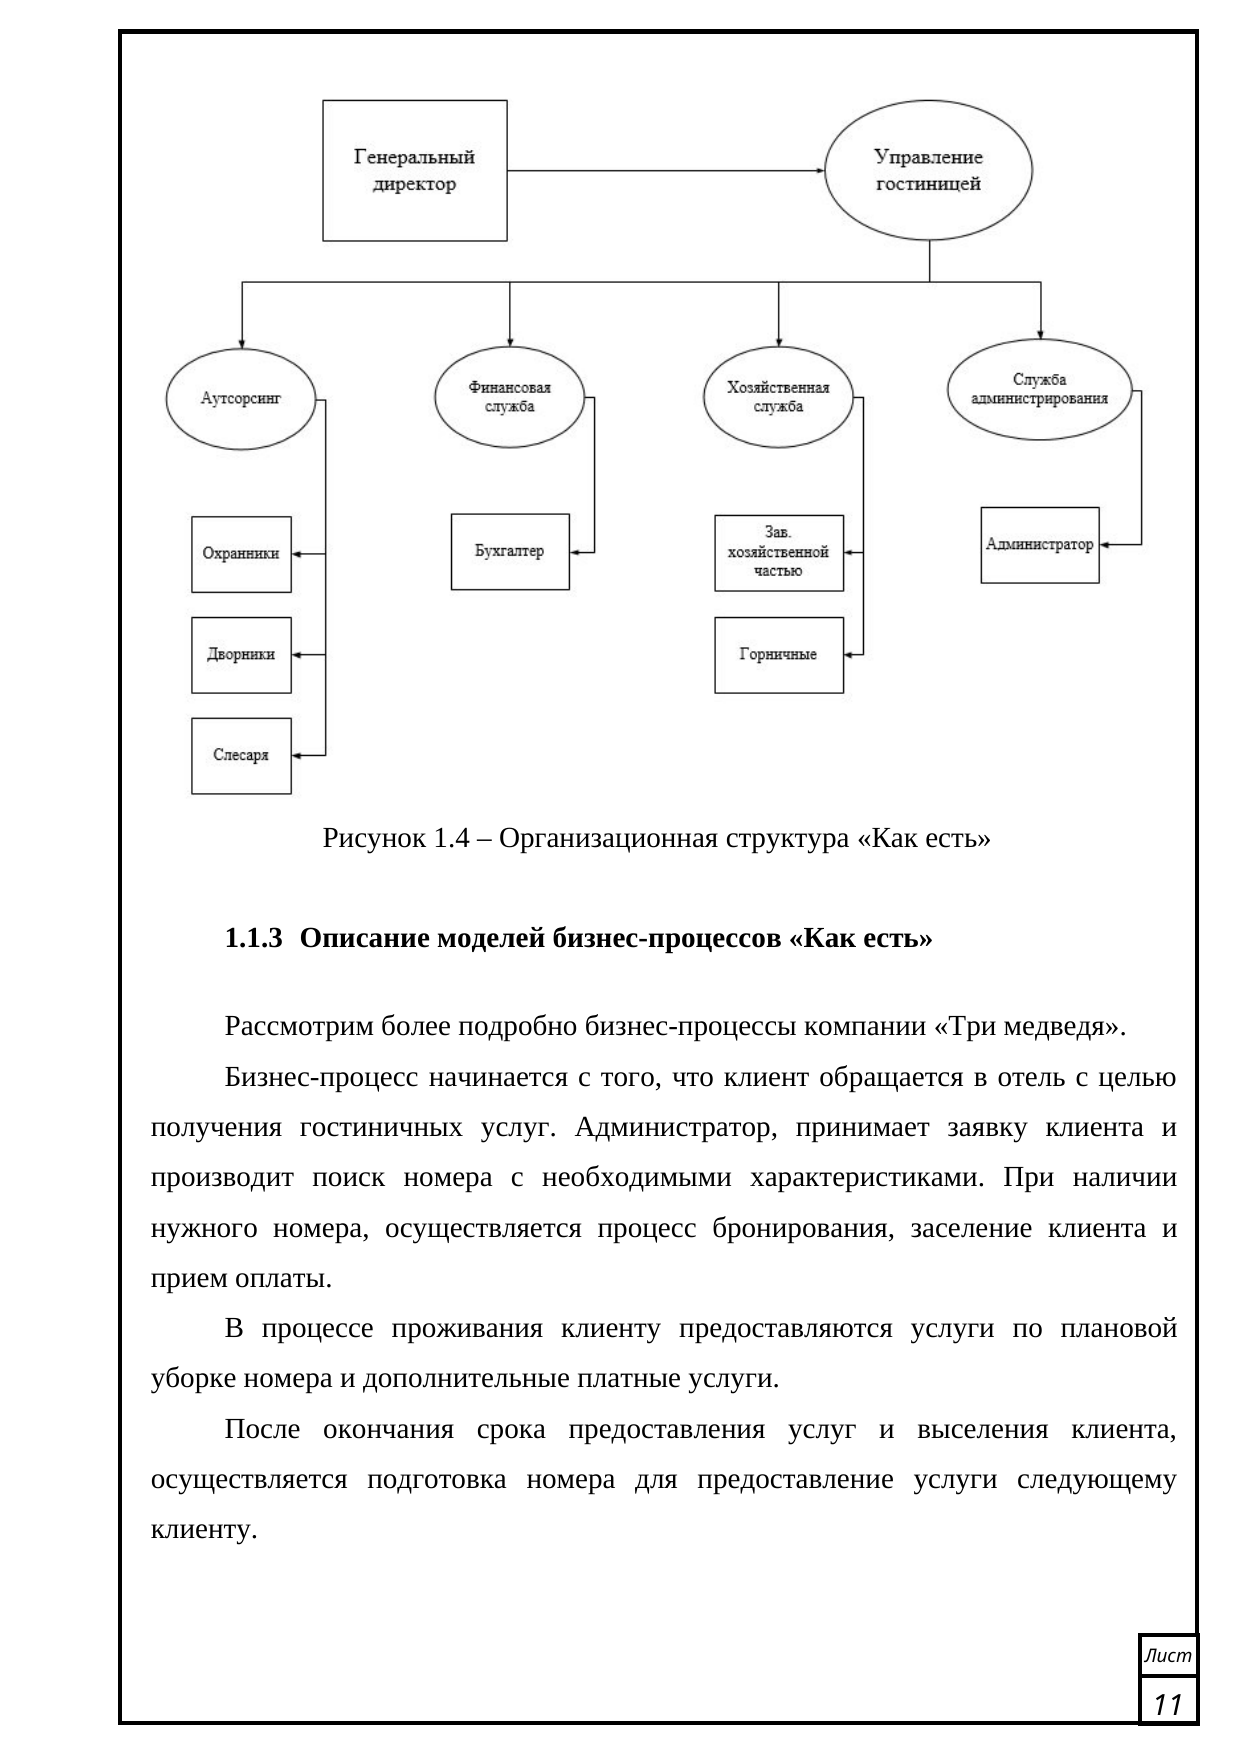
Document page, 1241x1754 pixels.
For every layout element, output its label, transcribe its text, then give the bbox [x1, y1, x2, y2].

list Описание моделей бизнес-процессов «Как есть» [224, 921, 1178, 954]
picture [153, 88, 1161, 804]
text После окончания срока предоставления услуг и выселения клиента, осуществляется подготовка номера для предоставление услуги следующему клиенту. [151, 1411, 1178, 1545]
text Бизнес-процесс начинается с того, что клиент обращается в отель с целью получения гостиничных услуг. Администратор, принимает заявку клиента и производит поиск номера с необходимыми характеристиками. При наличии нужного номера, осуществляется процесс бронирования, заселение клиента и прием оплаты. [151, 1059, 1178, 1293]
text Рисунок 1.4 – Организационная структура «Как есть» [118, 820, 1196, 853]
text В процессе проживания клиенту предоставляются услуги по плановой уборке номера и дополнительные платные услуги. [151, 1310, 1178, 1394]
text Рассмотрим более подробно бизнес-процессы компании «Три медведя». [151, 1008, 1178, 1042]
